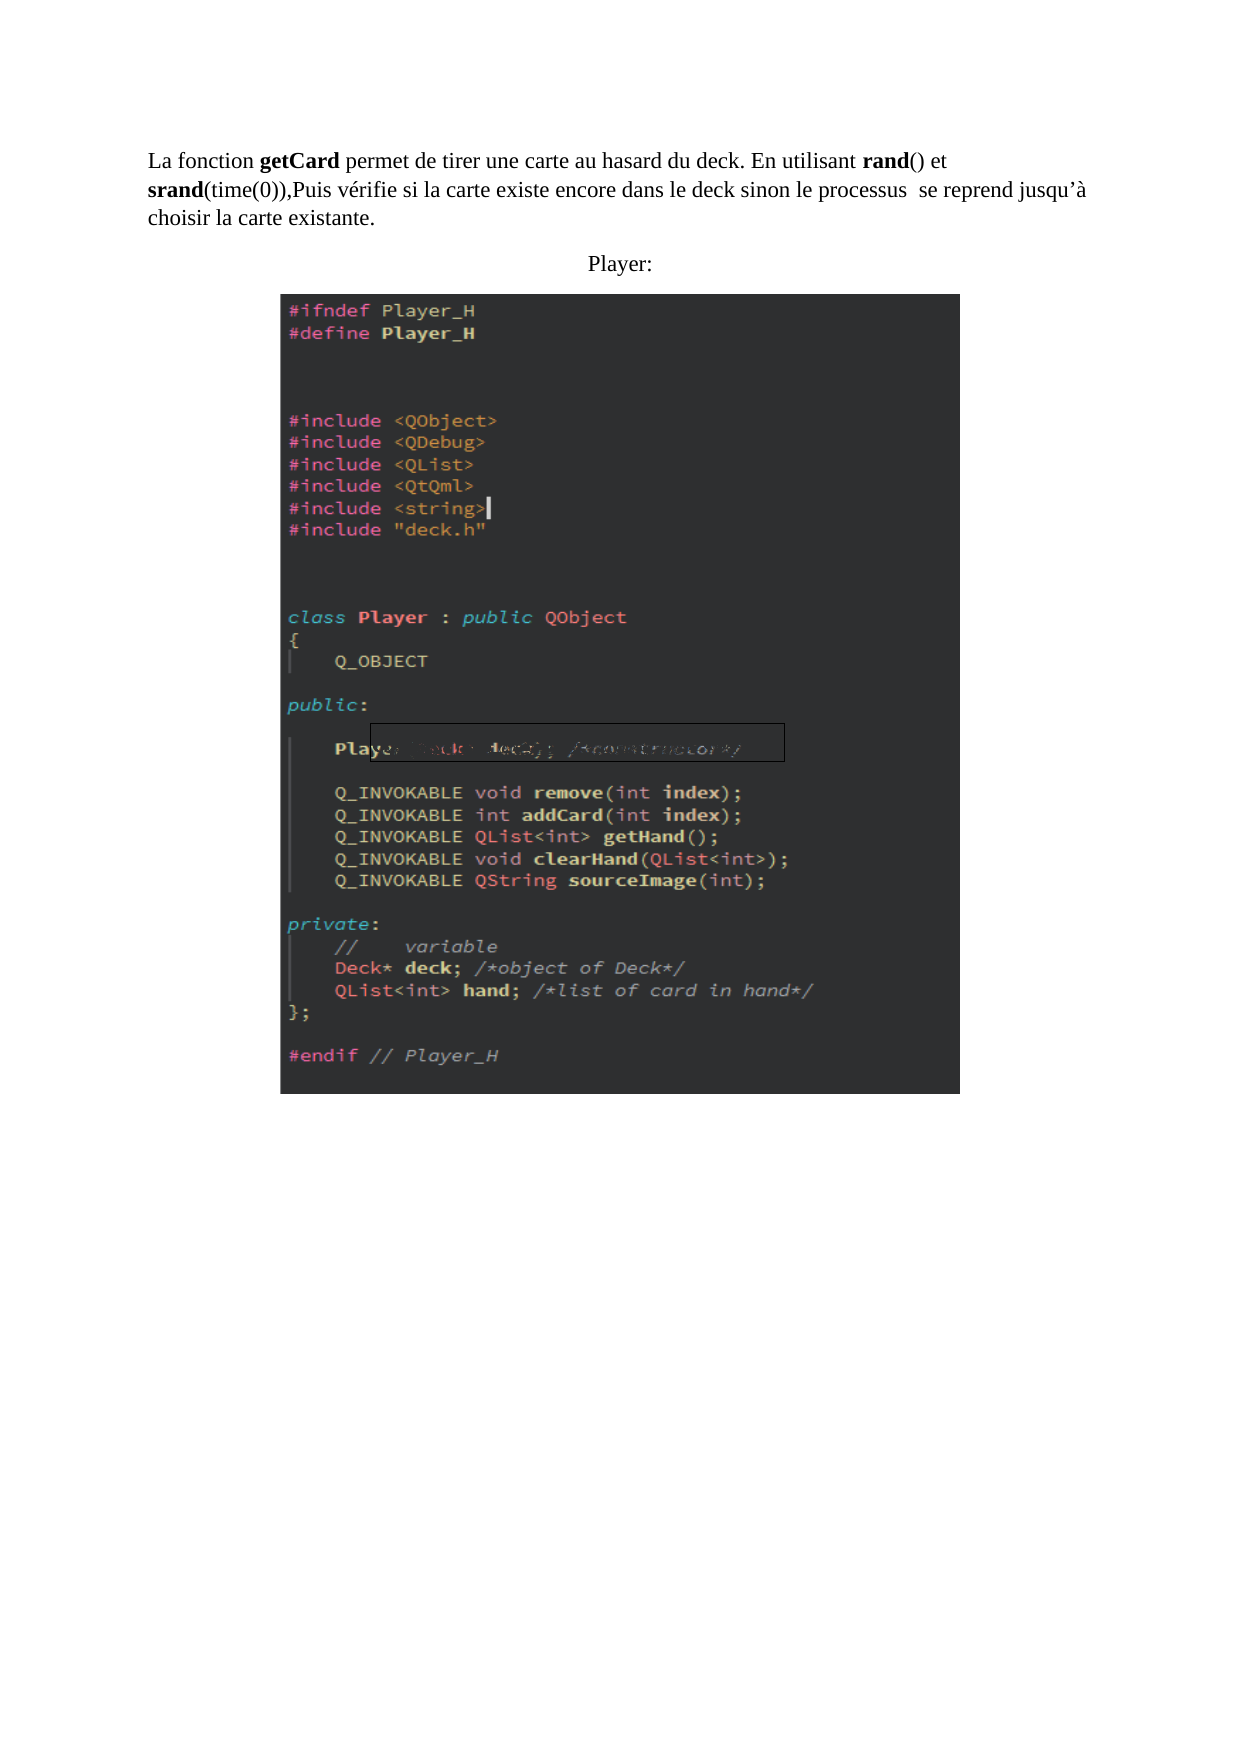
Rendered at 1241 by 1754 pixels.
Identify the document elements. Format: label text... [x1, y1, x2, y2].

text Player: [148, 249, 1093, 276]
picture [280, 294, 960, 1094]
text La fonction getCard permet de tirer une carte au hasard du deck. En utilisant rand() et srand(time(0)),Puis vérifie si la carte existe encore dans le deck sinon le processus se reprend jusqu’à choisir la carte existante. [148, 148, 1093, 231]
